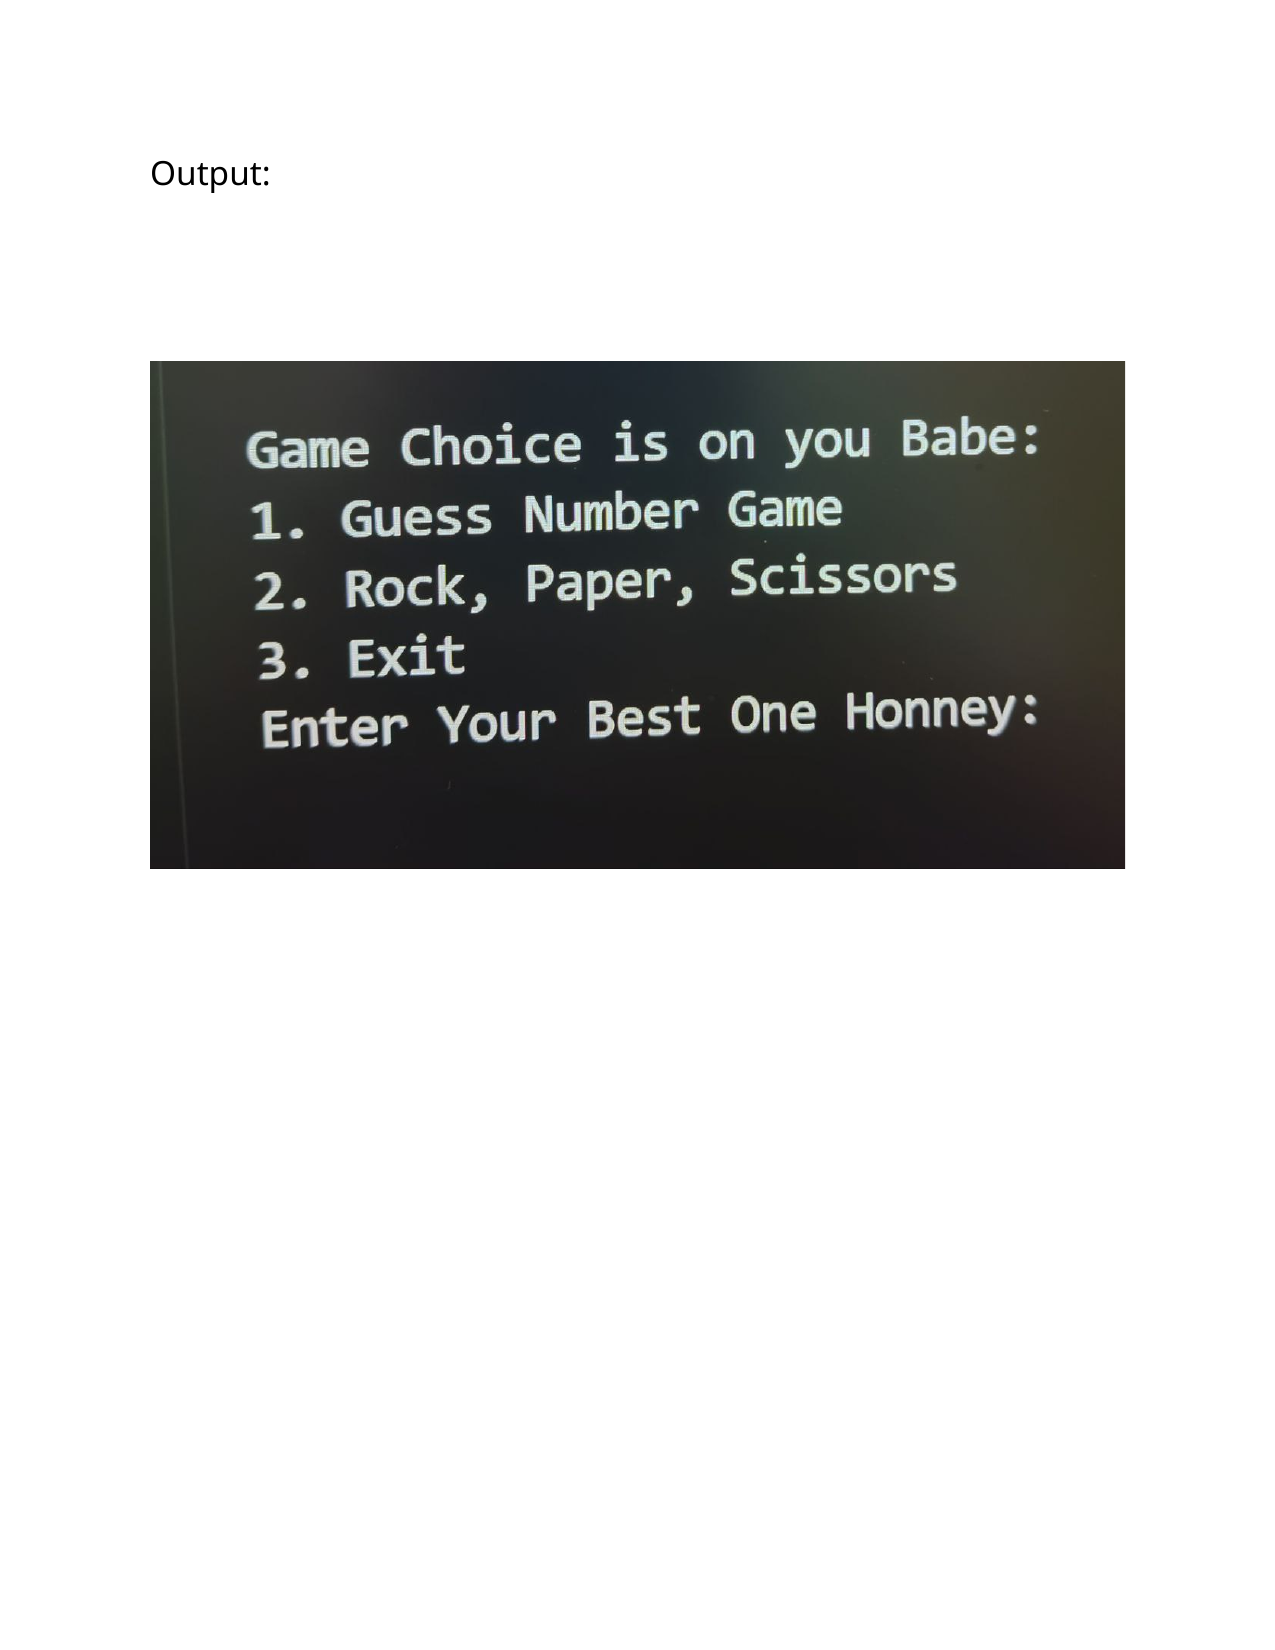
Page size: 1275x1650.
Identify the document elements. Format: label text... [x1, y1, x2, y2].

text Output: [150, 150, 1125, 195]
picture [150, 361, 1125, 869]
